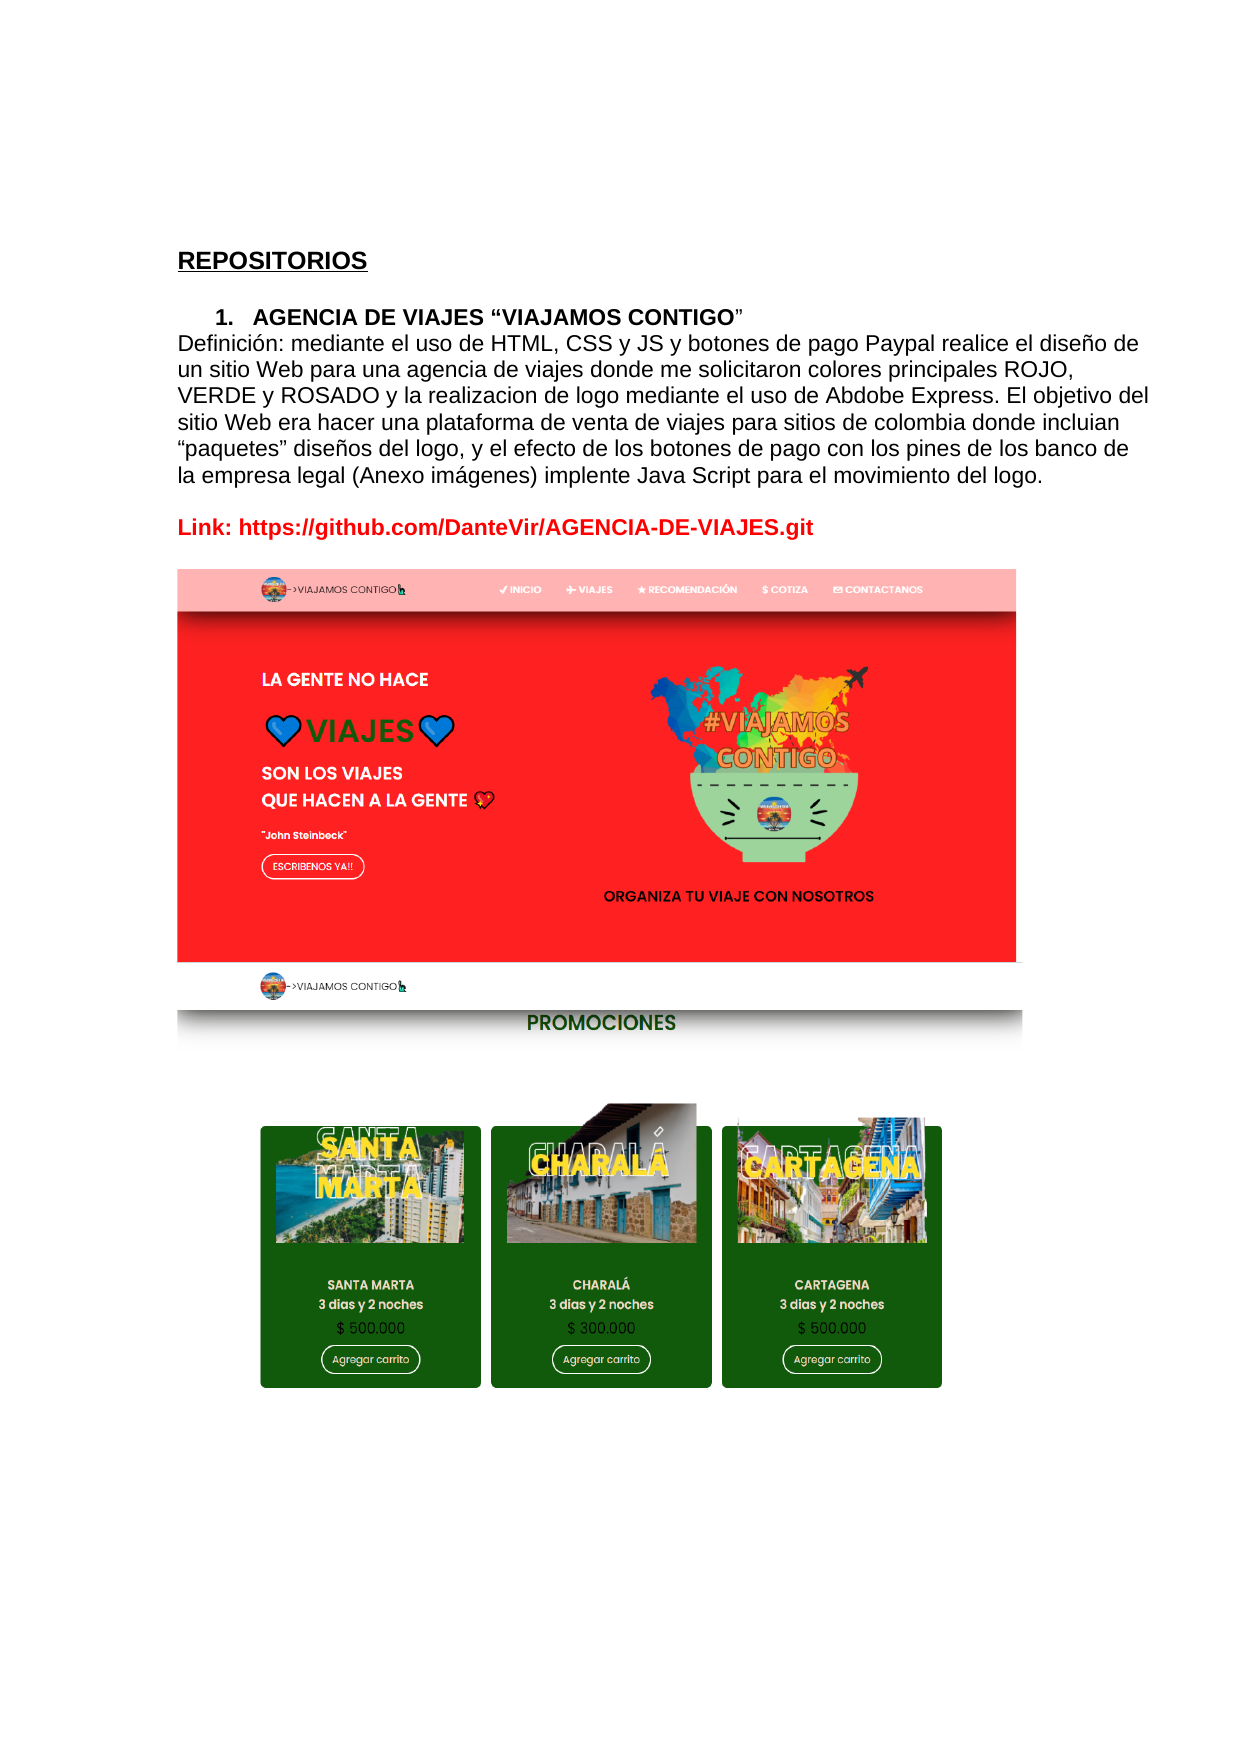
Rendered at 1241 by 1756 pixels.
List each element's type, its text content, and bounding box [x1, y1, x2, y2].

list AGENCIA DE VIAJES “VIAJAMOS CONTIGO” [215, 303, 1152, 330]
text Link: https://github.com/DanteVir/AGENCIA-DE-VIAJES.git [177, 514, 1152, 541]
text Definición: mediante el uso de HTML, CSS y JS y botones de pago Paypal realice el diseño de un sitio Web para una agencia de viajes donde me solicitaron colores principales ROJO, VERDE y ROSADO y la realizacion de logo mediante el uso de Abdobe Express. El objetivo del sitio Web era hacer una plataforma de venta de viajes para sitios de colombia donde incluian “paquetes” diseños del logo, y el efecto de los botones de pago con los pines de los banco de la empresa legal (Anexo imágenes) implente Java Script para el movimiento del logo. [177, 330, 1152, 488]
picture [177, 569, 1023, 1388]
text REPOSITORIOS [177, 246, 1152, 275]
